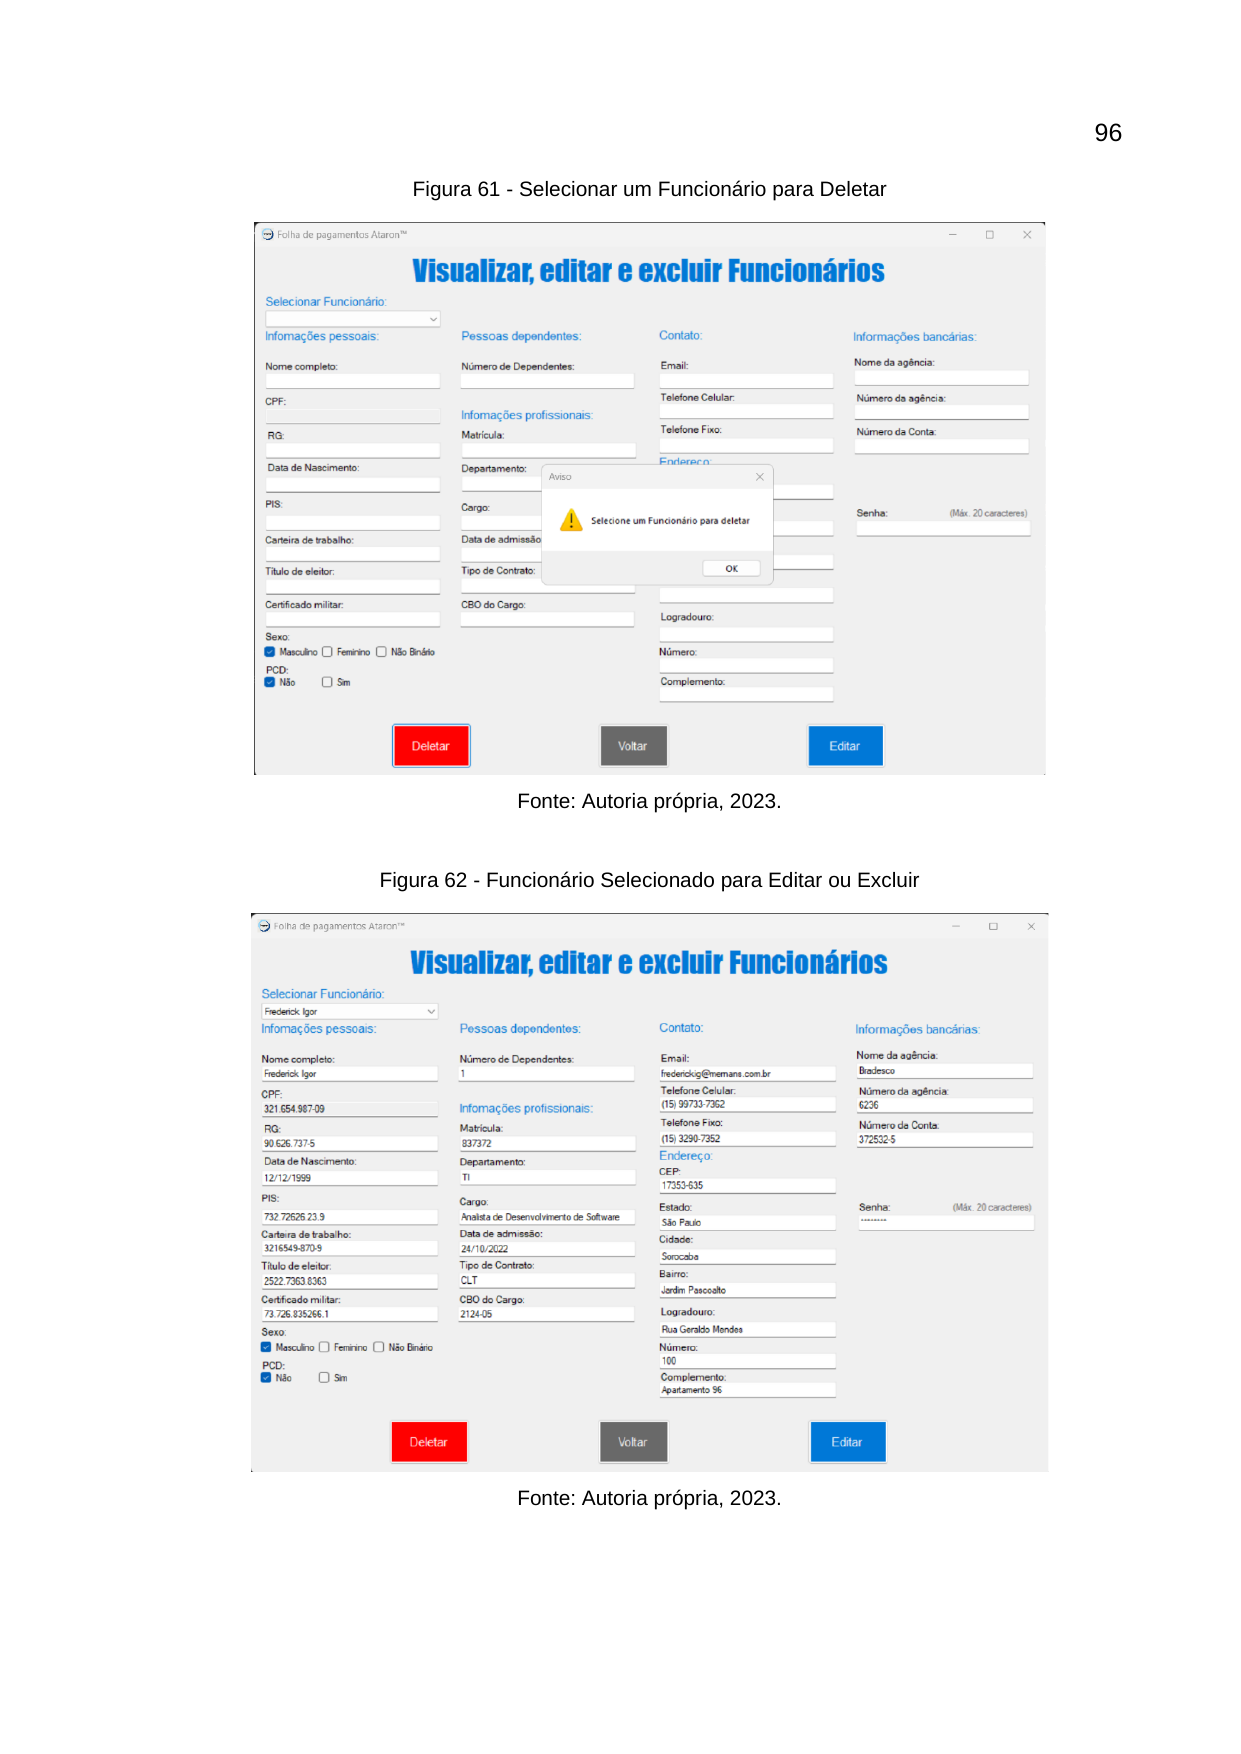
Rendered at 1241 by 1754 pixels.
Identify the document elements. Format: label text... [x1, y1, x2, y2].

text Fonte: Autoria própria, 2023. [177, 1486, 1122, 1510]
picture [254, 222, 1046, 775]
text Fonte: Autoria própria, 2023. [177, 789, 1122, 813]
picture [251, 913, 1049, 1472]
